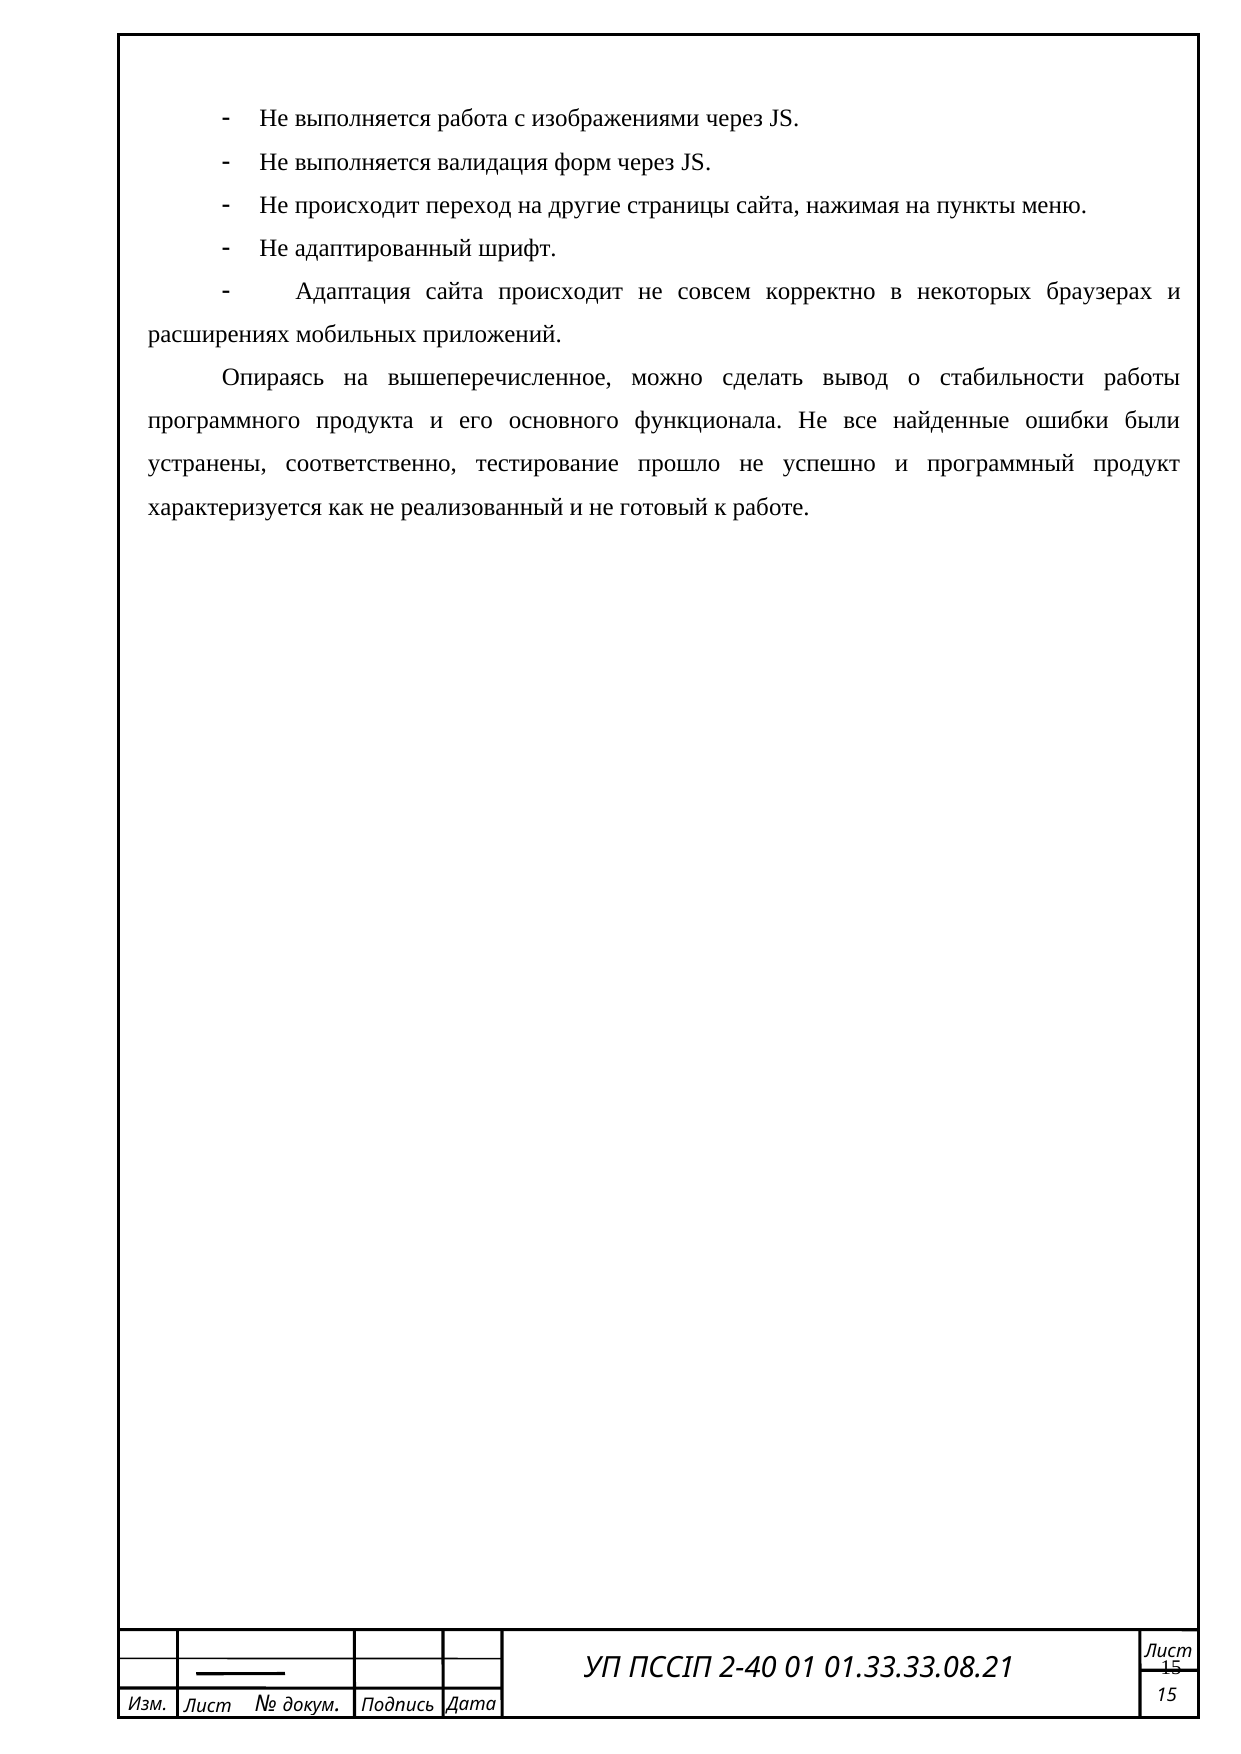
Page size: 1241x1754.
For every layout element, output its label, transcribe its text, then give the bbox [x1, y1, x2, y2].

list Не выполняется валидация форм через JS. [222, 147, 1181, 175]
list Не происходит переход на другие страницы сайта, нажимая на пункты меню. [222, 190, 1181, 218]
text Опираясь на вышеперечисленное, можно сделать вывод о стабильности работы программного продукта и его основного функционала. Не все найденные ошибки были устранены, соответственно, тестирование прошло не успешно и программный продукт характеризуется как не реализованный и не готовый к работе. [148, 362, 1181, 520]
list Не адаптированный шрифт. [222, 233, 1181, 262]
list Не выполняется работа с изображениями через JS. [222, 103, 1181, 132]
list Адаптация сайта происходит не совсем корректно в некоторых браузерах и расширениях мобильных приложений. [148, 276, 1181, 348]
